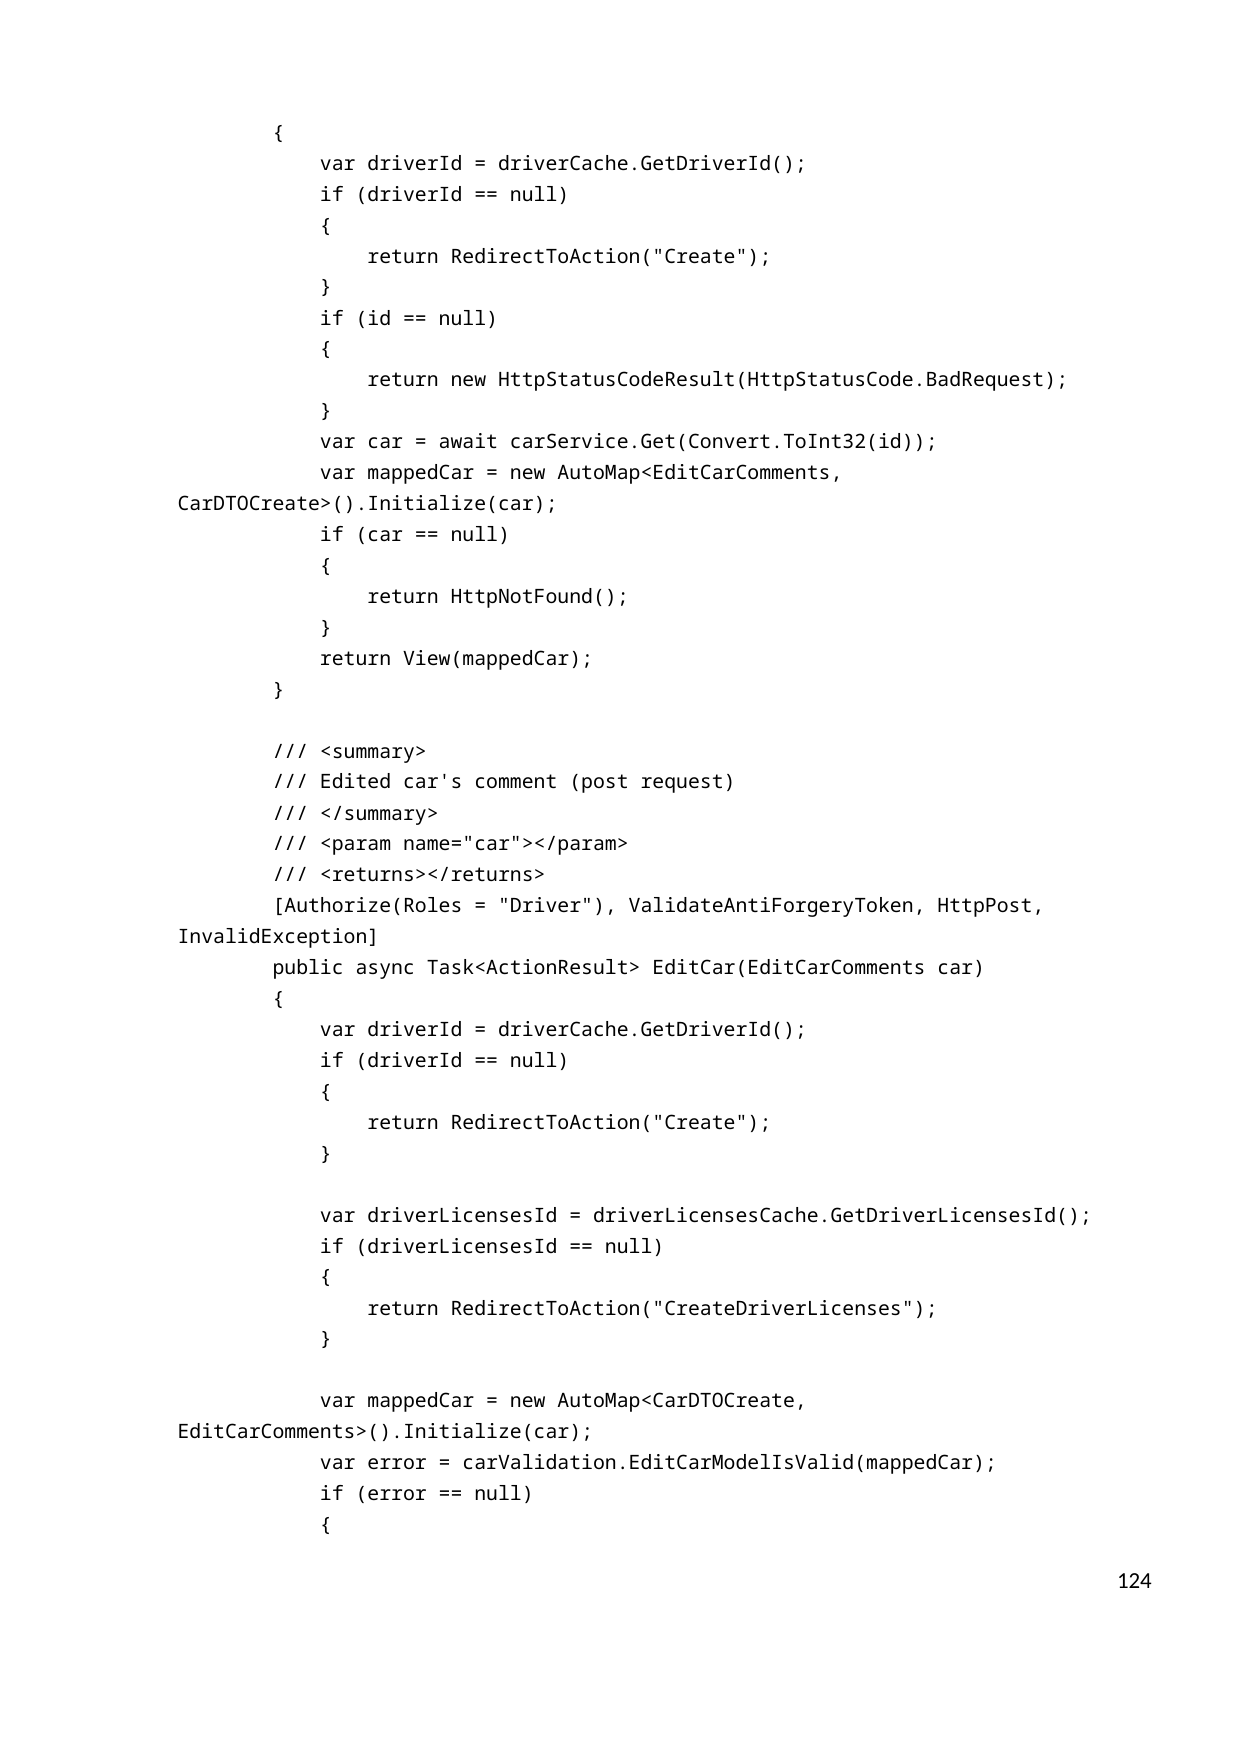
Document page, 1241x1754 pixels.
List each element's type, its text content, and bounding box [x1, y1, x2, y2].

text { [177, 1263, 1152, 1290]
text var mappedCar = new AutoMap<CarDTOCreate, EditCarComments>().Initialize(car); [177, 1387, 1152, 1444]
text return View(mappedCar); [177, 644, 1152, 671]
text return RedirectToAction("Create"); [177, 242, 1152, 269]
text /// Edited car's comment (post request) [177, 768, 1152, 795]
text /// </summary> [177, 799, 1152, 826]
text { [177, 1510, 1152, 1537]
text if (error == null) [177, 1479, 1152, 1506]
text var driverId = driverCache.GetDriverId(); [177, 149, 1152, 176]
text return HttpNotFound(); [177, 582, 1152, 609]
text return RedirectToAction("CreateDriverLicenses"); [177, 1294, 1152, 1321]
text { [177, 1077, 1152, 1104]
text /// <returns></returns> [177, 861, 1152, 888]
text { [177, 211, 1152, 238]
text if (driverId == null) [177, 180, 1152, 207]
text return RedirectToAction("Create"); [177, 1108, 1152, 1135]
text var driverId = driverCache.GetDriverId(); [177, 1015, 1152, 1042]
text { [177, 118, 1152, 145]
text if (driverLicensesId == null) [177, 1232, 1152, 1259]
text var error = carValidation.EditCarModelIsValid(mappedCar); [177, 1448, 1152, 1475]
text var mappedCar = new AutoMap<EditCarComments, CarDTOCreate>().Initialize(car); [177, 458, 1152, 516]
text if (driverId == null) [177, 1046, 1152, 1073]
text if (car == null) [177, 520, 1152, 547]
text return new HttpStatusCodeResult(HttpStatusCode.BadRequest); [177, 366, 1152, 393]
text public async Task<ActionResult> EditCar(EditCarComments car) [177, 953, 1152, 980]
text [Authorize(Roles = "Driver"), ValidateAntiForgeryToken, HttpPost, InvalidException] [177, 892, 1152, 949]
text } [177, 1325, 1152, 1352]
text } [177, 1139, 1152, 1166]
text var car = await carService.Get(Convert.ToInt32(id)); [177, 427, 1152, 454]
text { [177, 551, 1152, 578]
text { [177, 335, 1152, 362]
text if (id == null) [177, 304, 1152, 331]
text /// <param name="car"></param> [177, 830, 1152, 857]
text } [177, 397, 1152, 423]
text } [177, 613, 1152, 640]
text } [177, 273, 1152, 300]
text var driverLicensesId = driverLicensesCache.GetDriverLicensesId(); [177, 1201, 1152, 1228]
text } [177, 675, 1152, 702]
text /// <summary> [177, 737, 1152, 764]
text { [177, 984, 1152, 1011]
